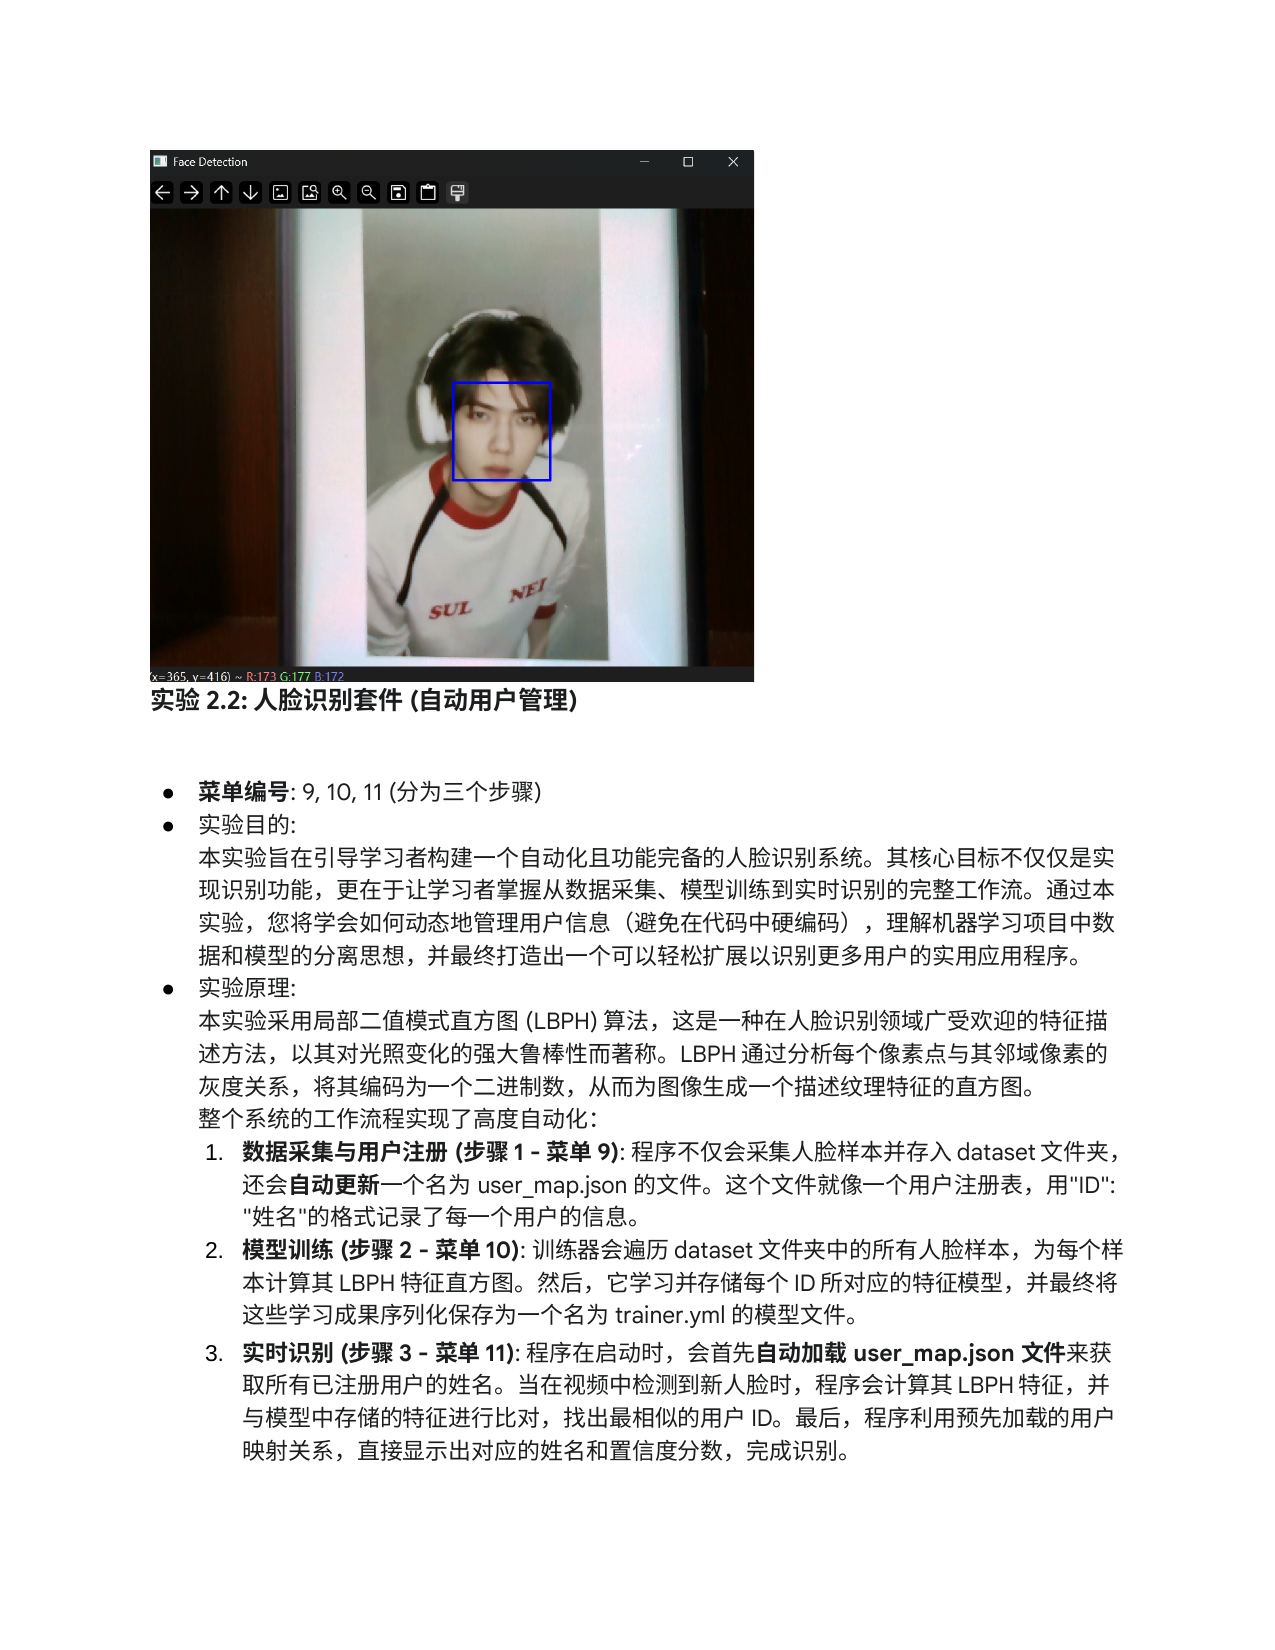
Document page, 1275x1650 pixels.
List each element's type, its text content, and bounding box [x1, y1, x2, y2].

picture [150, 150, 755, 682]
list 模型训练 (步骤2 - 菜单10): 训练器会遍历dataset文件夹中的所有人脸样本，为每个样本计算其LBPH特征直方图。然后，它学习并存储每个ID所对应的特征模型，并最终将这些学习成果序列化保存为一个名为 trainer.yml 的模型文件。 [205, 1236, 1125, 1331]
list 实验原理: 本实验采用局部二值模式直方图 (LBPH) 算法，这是一种在人脸识别领域广受欢迎的特征描述方法，以其对光照变化的强大鲁棒性而著称。LBPH通过分析每个像素点与其邻域像素的灰度关系，将其编码为一个二进制数，从而为图像生成一个描述纹理特征的直方图。 整个系统的工作流程实现了高度自动化： [161, 975, 1125, 1134]
list 实时识别 (步骤3 - 菜单11): 程序在启动时，会首先自动加载 user_map.json 文件来获取所有已注册用户的姓名。当在视频中检测到新人脸时，程序会计算其LBPH特征，并与模型中存储的特征进行比对，找出最相似的用户ID。最后，程序利用预先加载的用户映射关系，直接显示出对应的姓名和置信度分数，完成识别。 [205, 1334, 1125, 1466]
list 菜单编号: 9, 10, 11 (分为三个步骤) [161, 778, 1125, 807]
list 实验目的: 本实验旨在引导学习者构建一个自动化且功能完备的人脸识别系统。其核心目标不仅仅是实现识别功能，更在于让学习者掌握从数据采集、模型训练到实时识别的完整工作流。通过本实验，您将学会如何动态地管理用户信息（避免在代码中硬编码），理解机器学习项目中数据和模型的分离思想，并最终打造出一个可以轻松扩展以识别更多用户的实用应用程序。 [161, 811, 1125, 971]
list 数据采集与用户注册 (步骤1 - 菜单9): 程序不仅会采集人脸样本并存入dataset文件夹，还会自动更新一个名为 user_map.json 的文件。这个文件就像一个用户注册表，用"ID": "姓名"的格式记录了每一个用户的信息。 [205, 1138, 1125, 1232]
subtitle 实验 2.2: 人脸识别套件 (自动用户管理) [150, 685, 1125, 716]
